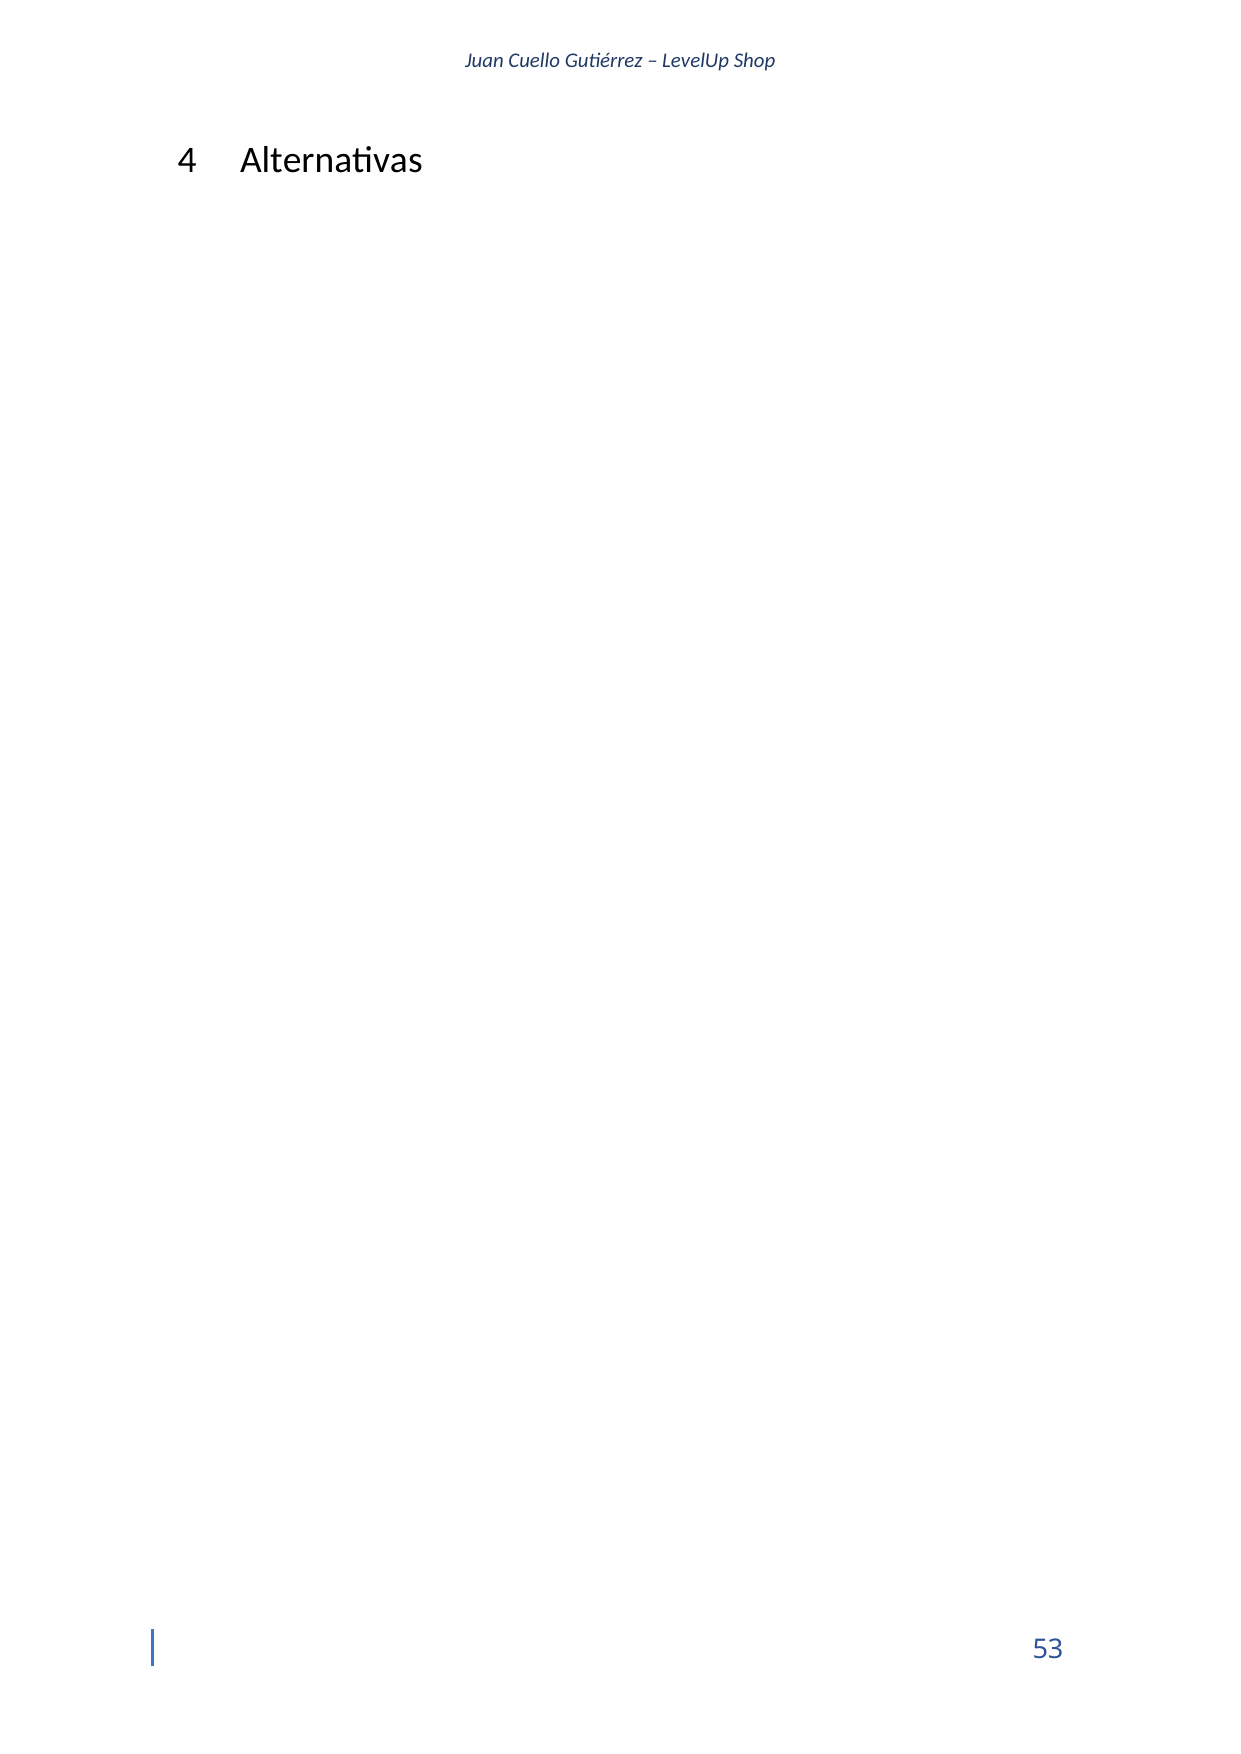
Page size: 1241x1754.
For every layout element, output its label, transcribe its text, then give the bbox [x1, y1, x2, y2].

list Alternativas [177, 148, 1063, 179]
